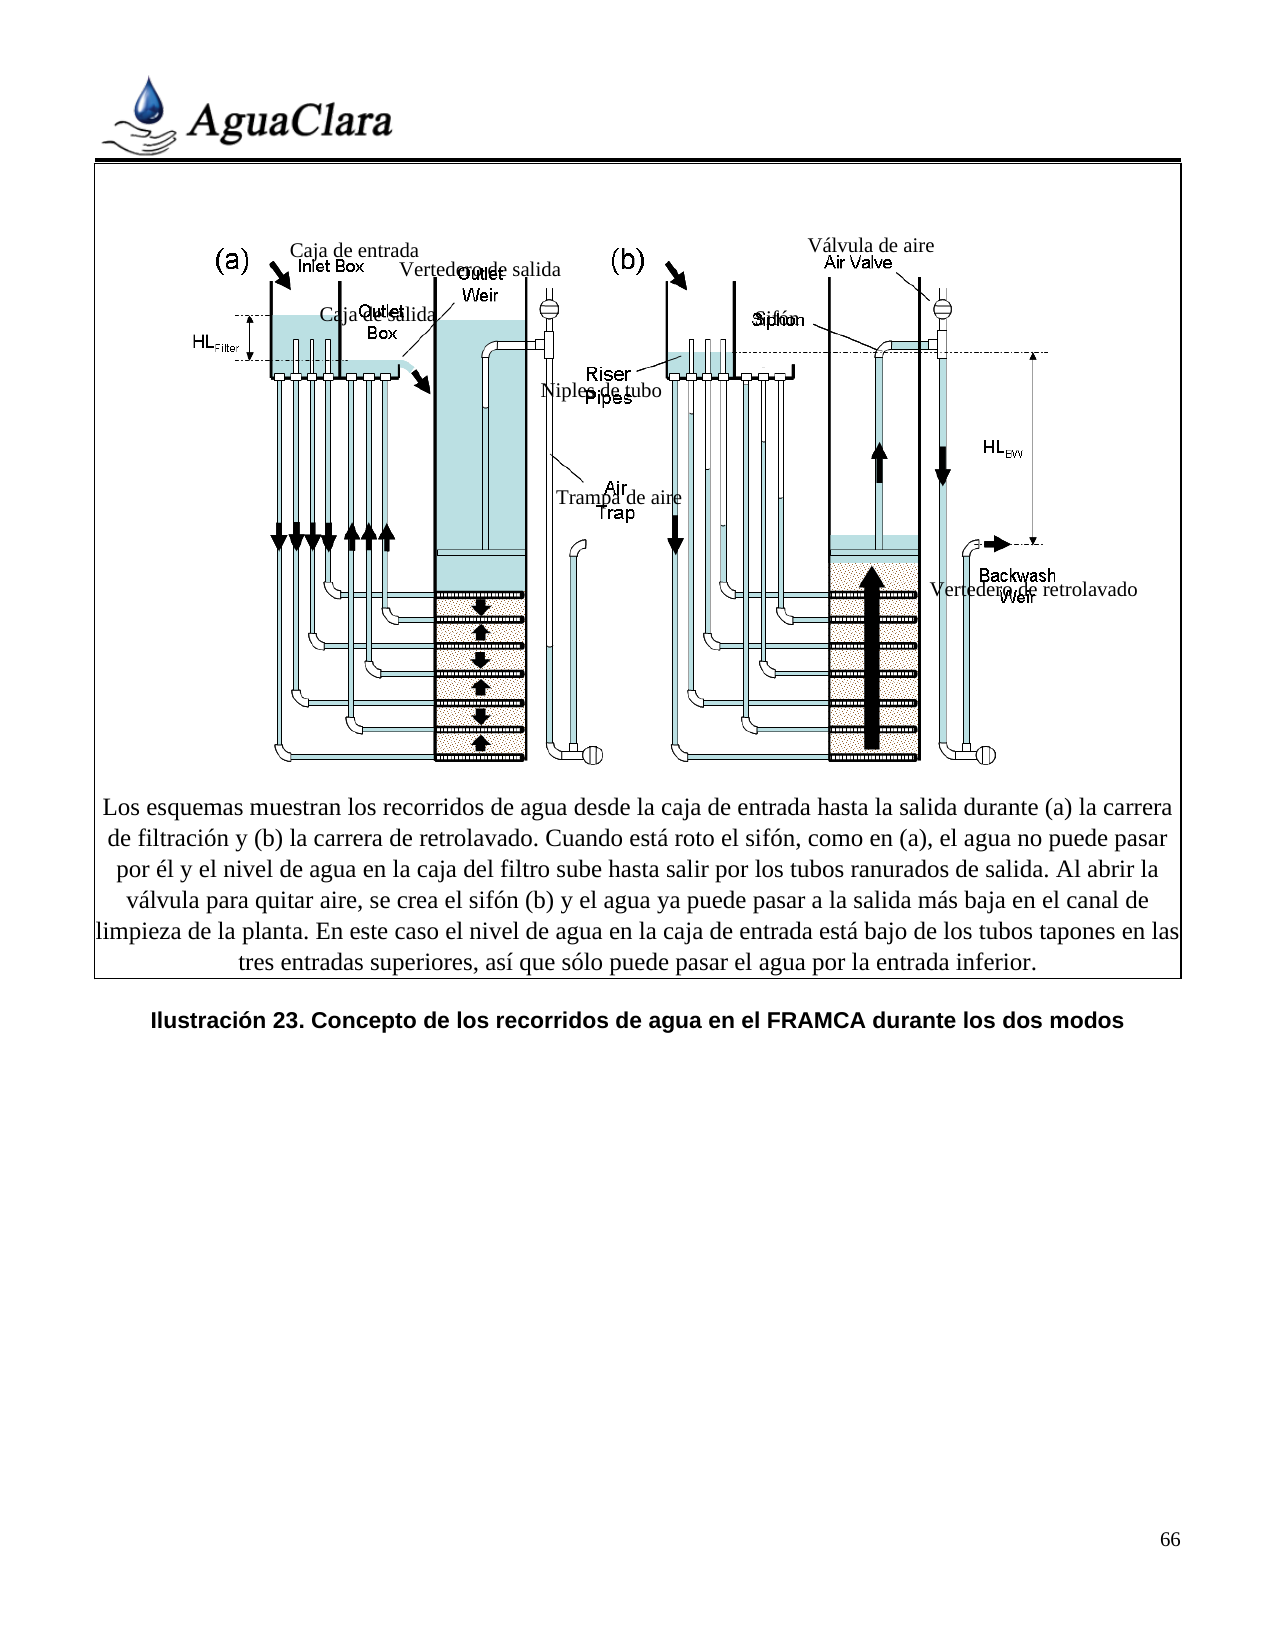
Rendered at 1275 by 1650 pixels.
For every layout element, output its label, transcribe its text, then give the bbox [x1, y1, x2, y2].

text Los esquemas muestran los recorridos de agua desde la caja de entrada hasta la salida durante (a) la carrera de filtración y (b) la carrera de retrolavado. Cuando está roto el sifón, como en (a), el agua no puede pasar por él y el nivel de agua en la caja del filtro sube hasta salir por los tubos ranurados de salida. Al abrir la válvula para quitar aire, se crea el sifón (b) y el agua ya puede pasar a la salida más baja en el canal de limpieza de la planta. En este caso el nivel de agua en la caja de entrada está bajo de los tubos tapones en las tres entradas superiores, así que sólo puede pasar el agua por la entrada inferior. [95, 791, 1180, 978]
picture [94, 75, 412, 158]
text Ilustración 23. Concepto de los recorridos de agua en el FRAMCA durante los dos modos [94, 1007, 1181, 1033]
picture [183, 235, 1076, 765]
